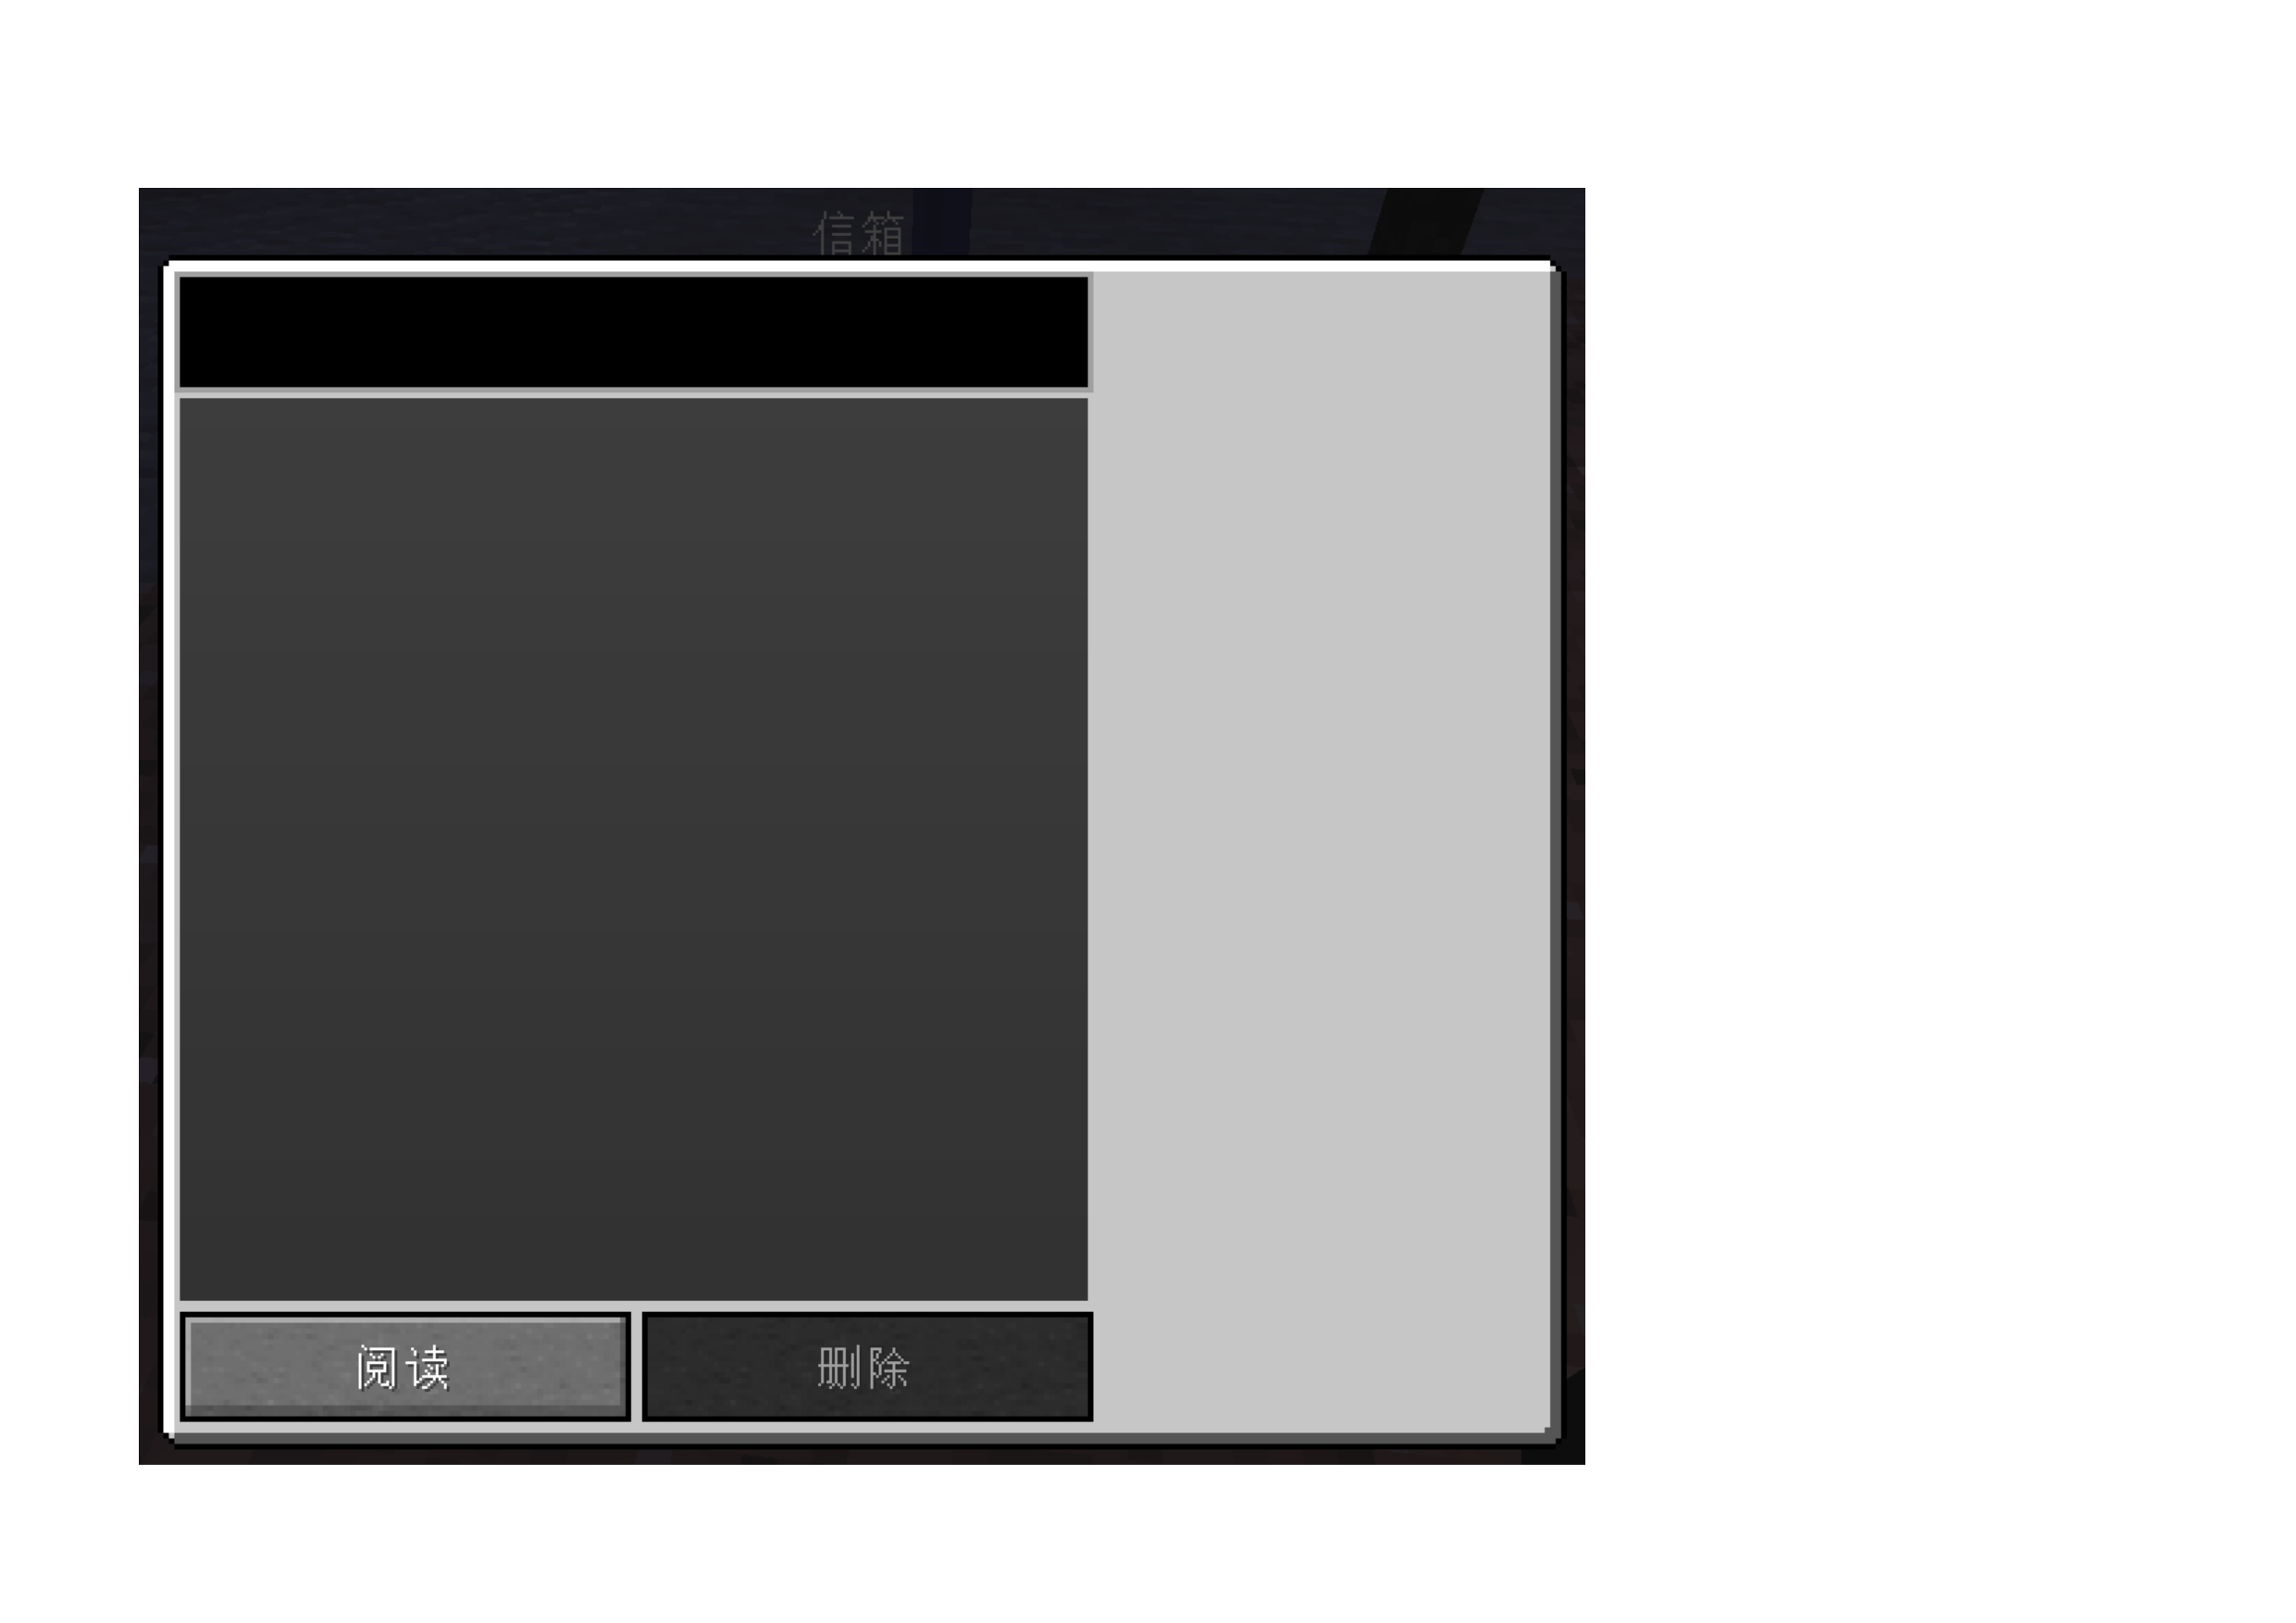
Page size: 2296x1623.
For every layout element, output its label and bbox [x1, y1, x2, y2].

picture [139, 188, 1586, 1465]
